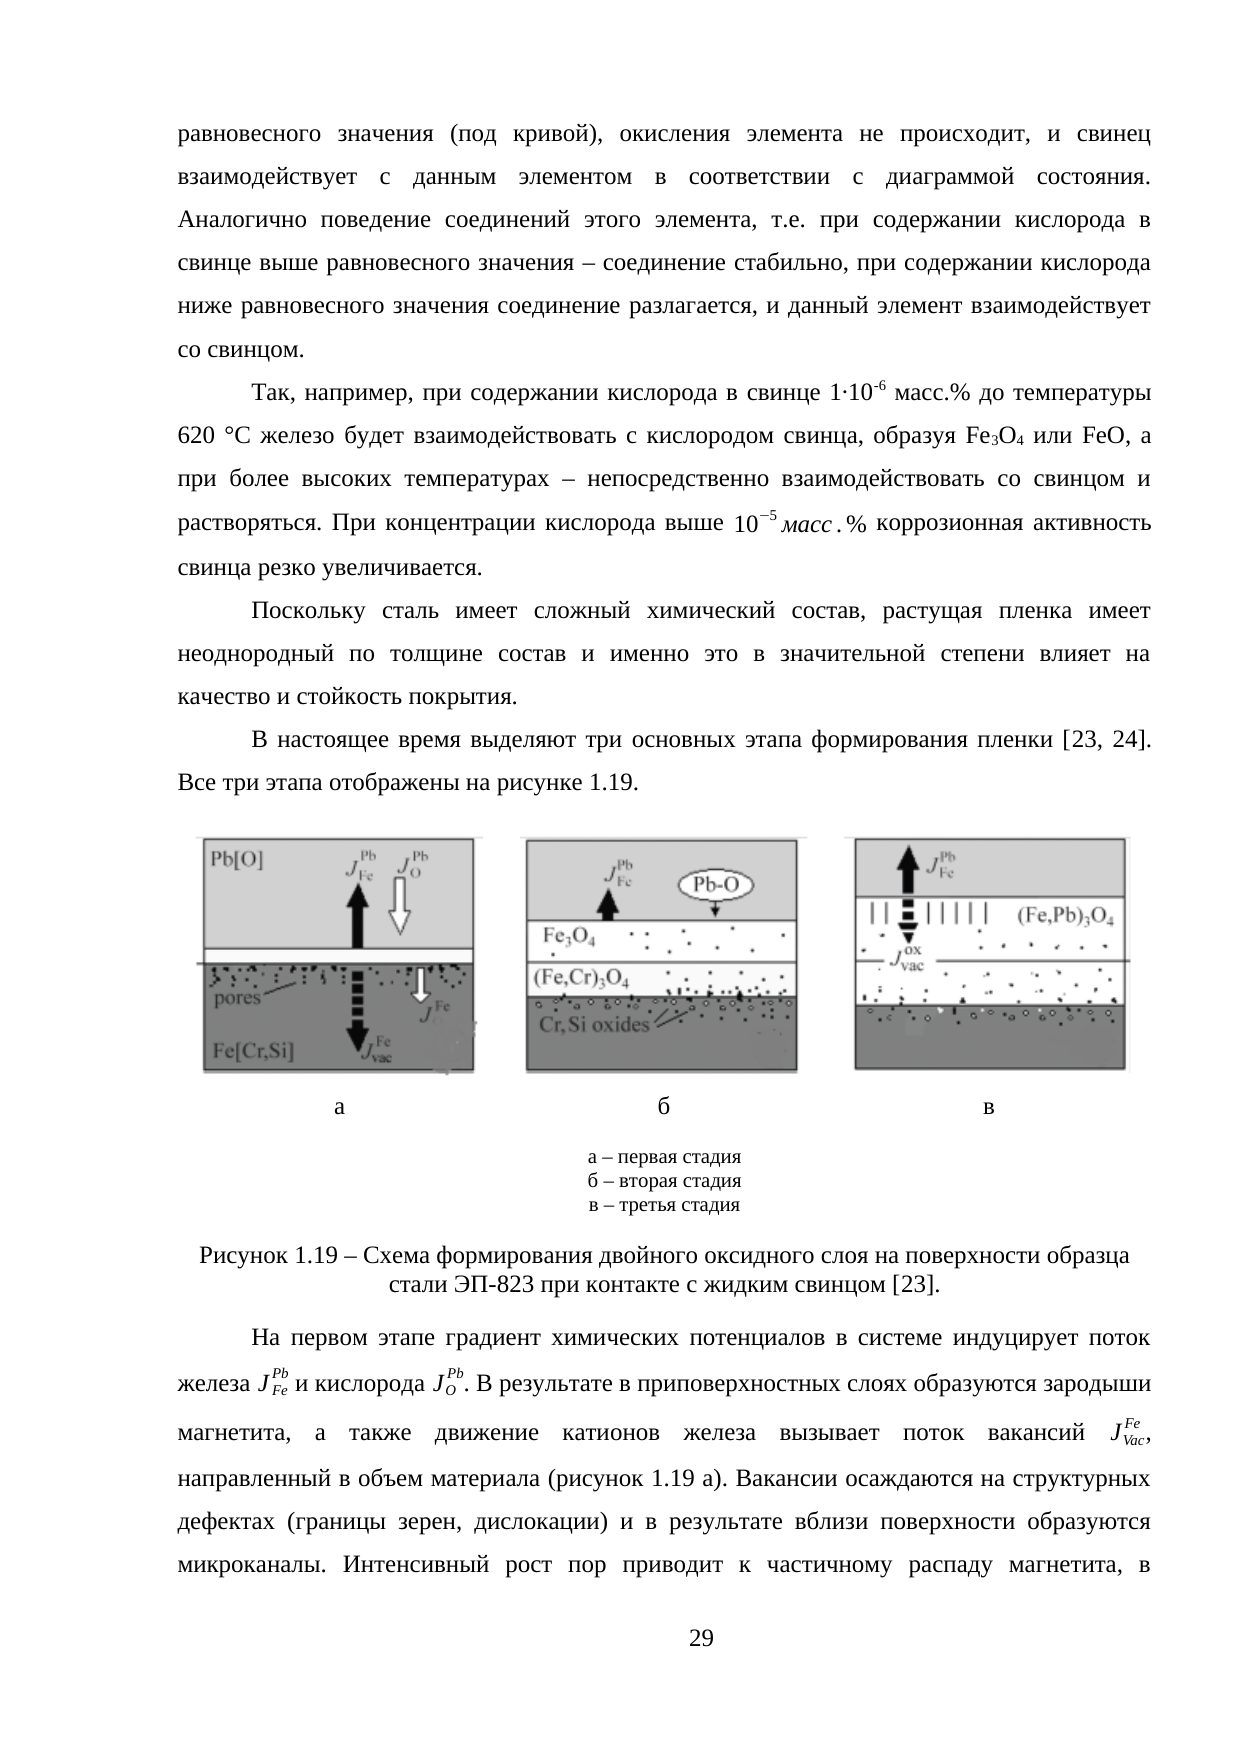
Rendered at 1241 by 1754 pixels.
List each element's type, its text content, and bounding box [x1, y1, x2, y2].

table_header [177, 835, 502, 1091]
table_cell а [177, 1091, 502, 1120]
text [177, 1322, 1152, 1578]
text в – третья стадия [177, 1192, 1152, 1216]
table_cell в [826, 1091, 1152, 1120]
picture [519, 834, 808, 1077]
text б – вторая стадия [177, 1168, 1152, 1192]
picture [843, 834, 1134, 1077]
picture [195, 834, 484, 1077]
table_header [826, 835, 1152, 1091]
text В настоящее время выделяют три основных этапа формирования пленки [23, 24]. Все три этапа отображены на рисунке 1.19. [177, 724, 1152, 796]
text Поскольку сталь имеет сложный химический состав, растущая пленка имеет неоднородный по толщине состав и именно это в значительной степени влияет на качество и стойкость покрытия. [177, 595, 1152, 710]
text а – первая стадия [177, 1144, 1152, 1168]
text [177, 118, 1152, 362]
text Рисунок 1.19 – Схема формирования двойного оксидного слоя на поверхности образца стали ЭП-823 при контакте с жидким свинцом [23]. [177, 1240, 1152, 1297]
text Так, например, при содержании кислорода в свинце 1∙10-6 масс.% до температуры 620 °С железо будет взаимодействовать с кислородом свинца, образуя Fe3O4 или FeO, а при более высоких температурах – непосредственно взаимодействовать со свинцом и растворяться. При концентрации кислорода выше коррозионная активность свинца резко увеличивается. [177, 377, 1152, 581]
table_cell б [502, 1091, 826, 1120]
table_header [502, 835, 826, 1091]
